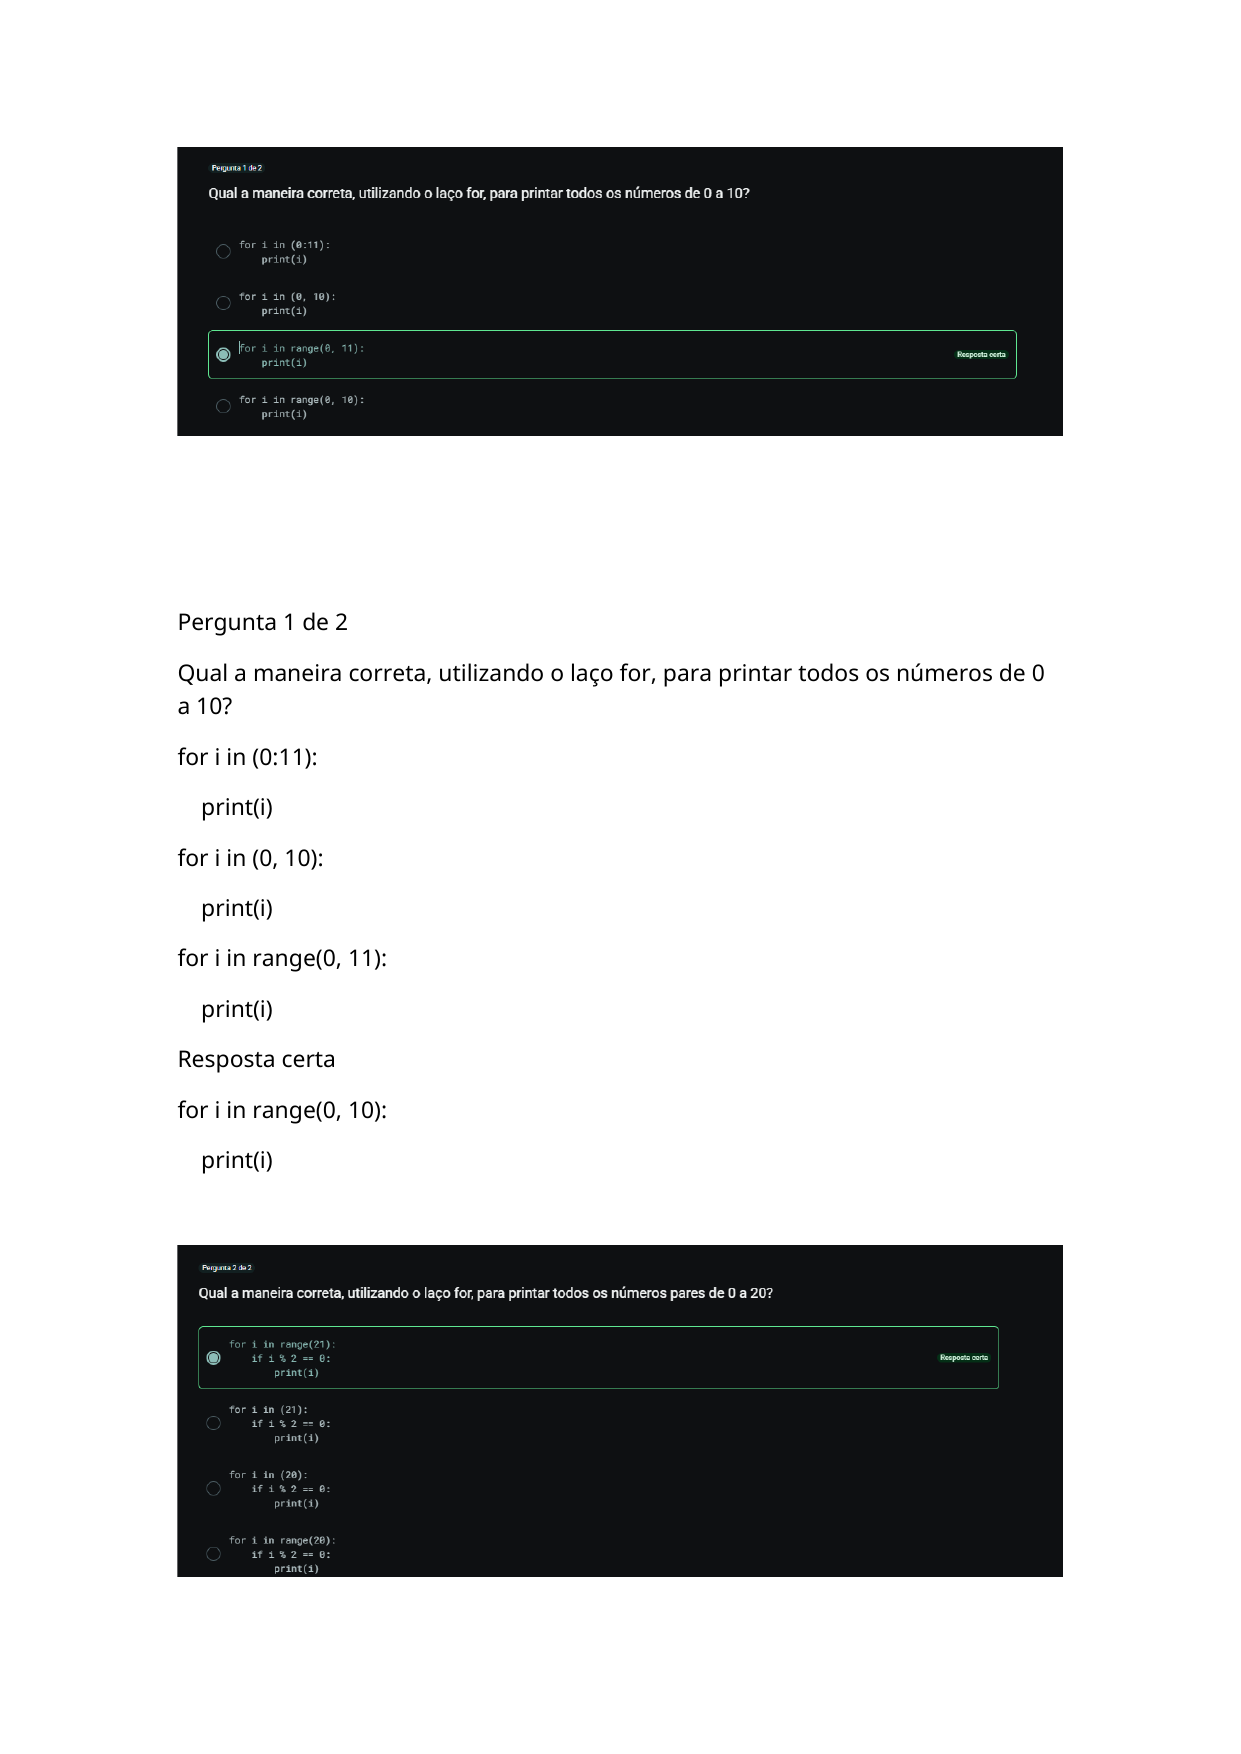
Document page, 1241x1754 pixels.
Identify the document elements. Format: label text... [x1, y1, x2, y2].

text Qual a maneira correta, utilizando o laço for, para printar todos os números de 0 a 10? [177, 657, 1063, 722]
picture [177, 1245, 1063, 1577]
text Pergunta 1 de 2 [177, 606, 1063, 637]
text for i in range(0, 10): [177, 1094, 1063, 1125]
text for i in (0:11): [177, 741, 1063, 772]
text Resposta certa [177, 1043, 1063, 1074]
picture [177, 147, 1063, 436]
text print(i) [177, 1144, 1063, 1175]
text print(i) [177, 791, 1063, 822]
text print(i) [177, 892, 1063, 923]
text for i in (0, 10): [177, 842, 1063, 873]
text print(i) [177, 993, 1063, 1024]
text for i in range(0, 11): [177, 942, 1063, 974]
